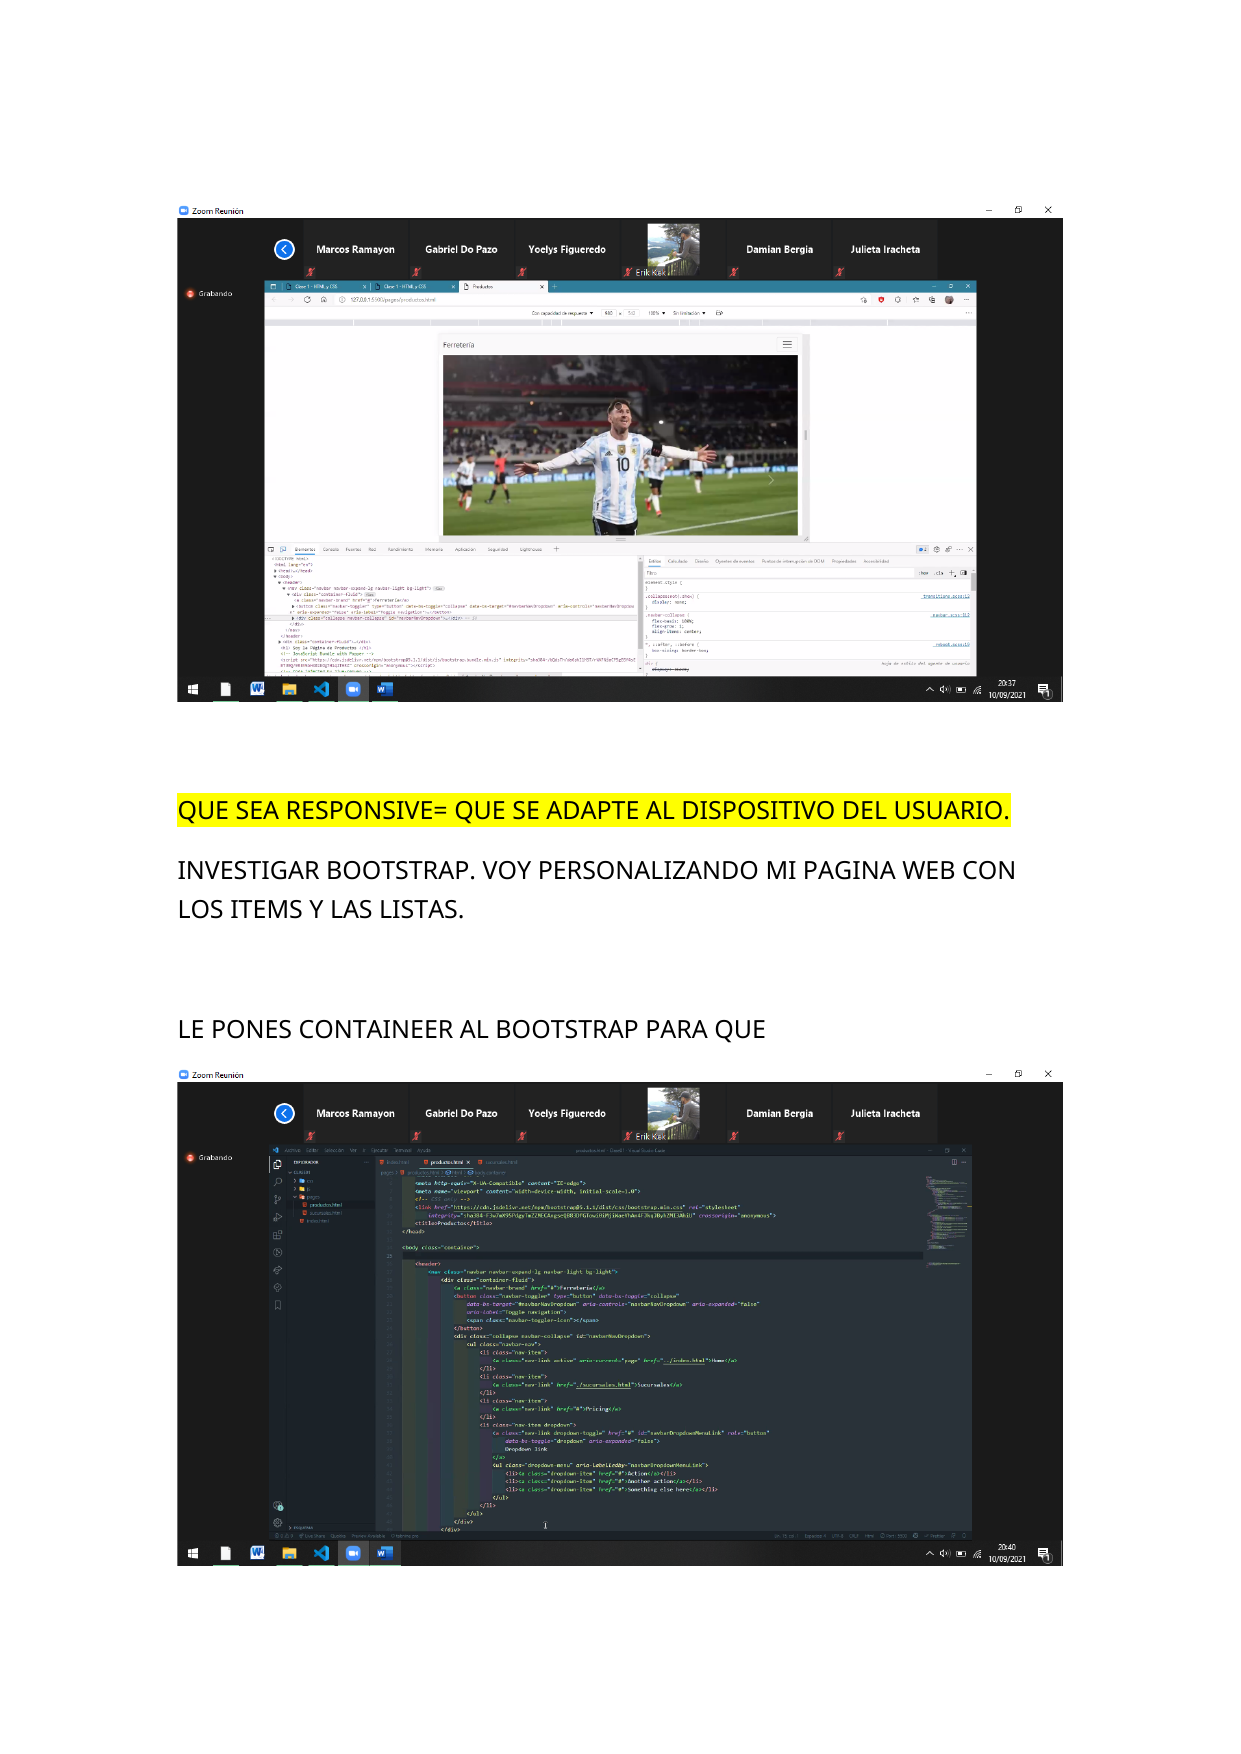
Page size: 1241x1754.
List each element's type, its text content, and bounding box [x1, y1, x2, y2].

text INVESTIGAR BOOTSTRAP. VOY PERSONALIZANDO MI PAGINA WEB CON LOS ITEMS Y LAS LISTAS. [177, 852, 1063, 926]
picture [177, 203, 1063, 702]
text QUE SEA RESPONSIVE= QUE SE ADAPTE AL DISPOSITIVO DEL USUARIO. [177, 792, 1063, 827]
picture [177, 1067, 1063, 1566]
text LE PONES CONTAINEER AL BOOTSTRAP PARA QUE [177, 1012, 1063, 1046]
